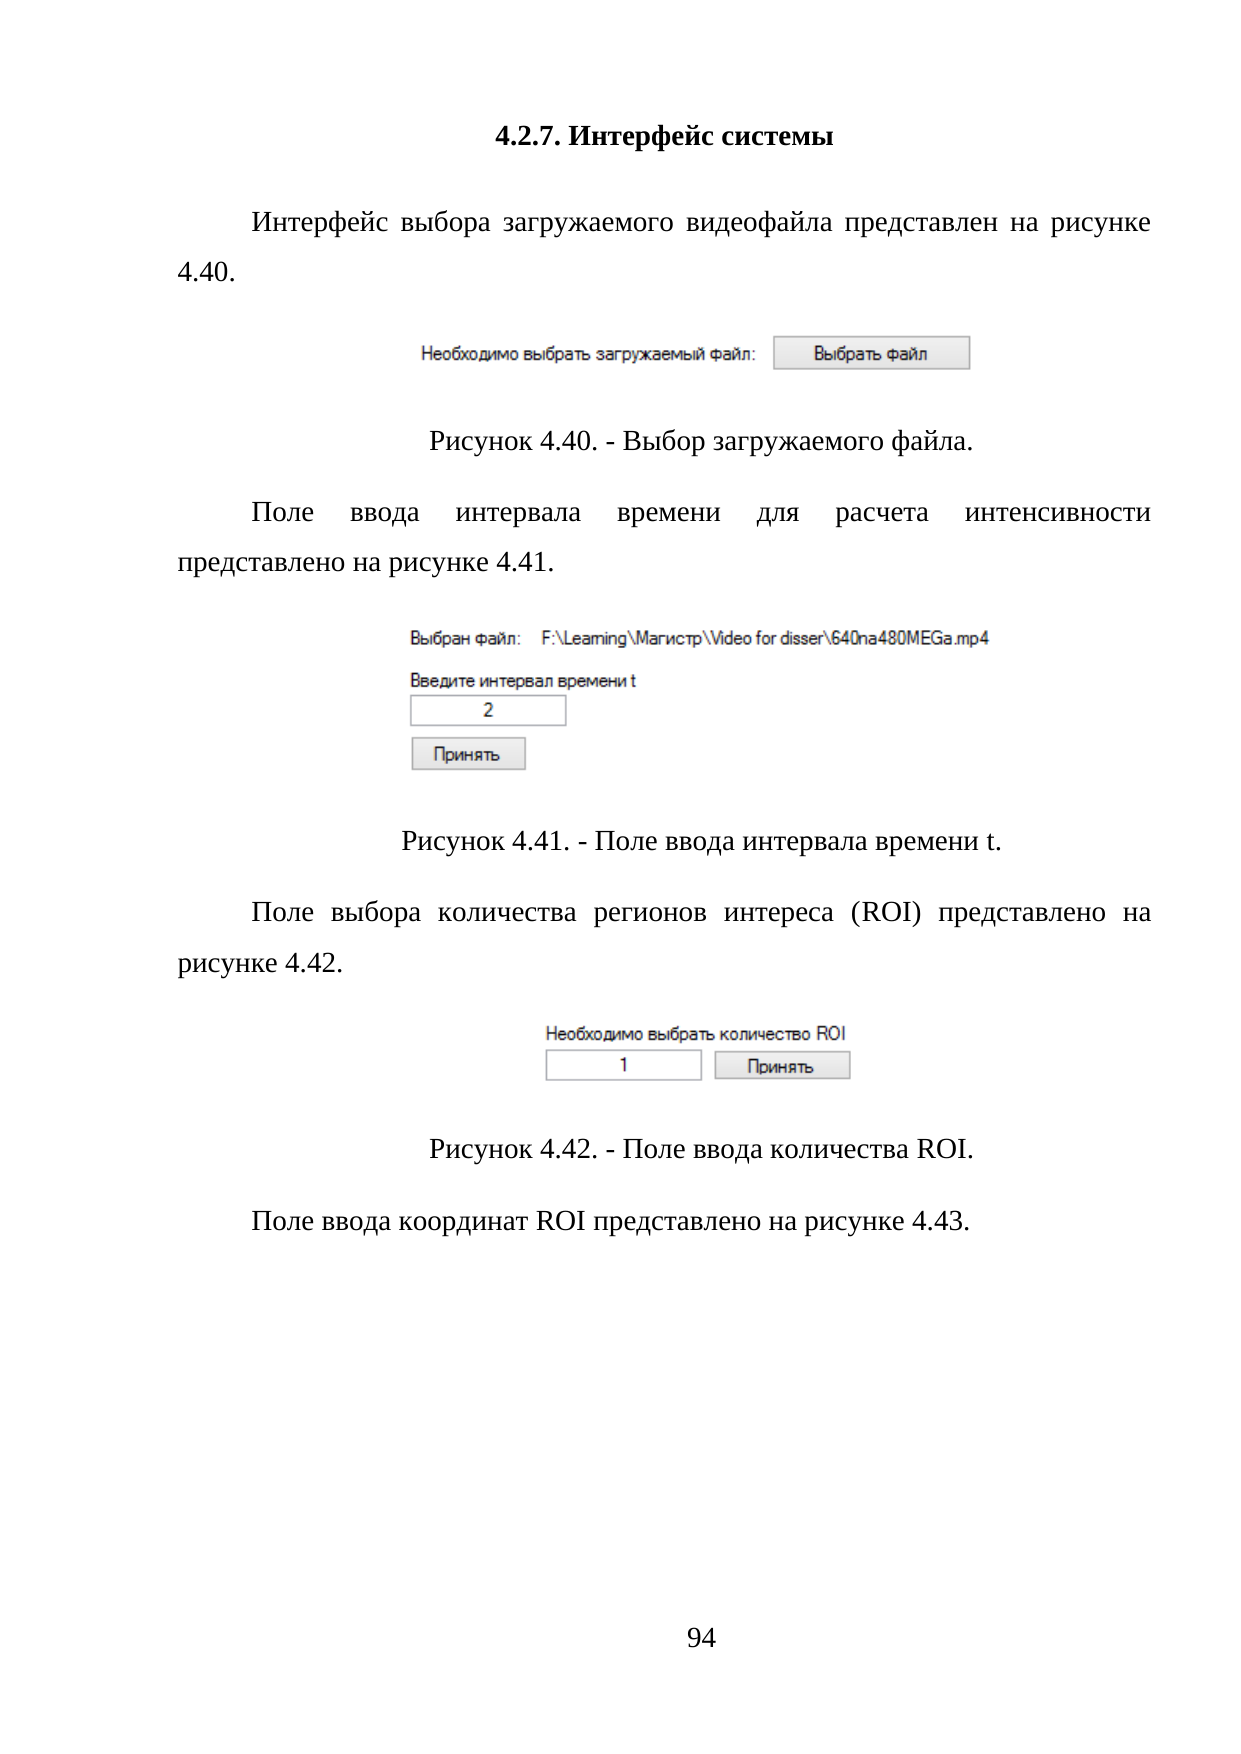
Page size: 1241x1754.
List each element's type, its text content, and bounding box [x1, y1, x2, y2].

picture [412, 325, 991, 386]
text Интерфейс выбора загружаемого видеофайла представлен на рисунке 4.40. [177, 204, 1152, 288]
text Рисунок 4.41. - Поле ввода интервала времени t. [177, 823, 1152, 857]
subtitle 4.2.7. Интерфейс системы [177, 118, 1152, 152]
text Рисунок 4.42. - Поле ввода количества ROI. [177, 1132, 1152, 1165]
picture [535, 1015, 867, 1094]
picture [401, 615, 1002, 786]
text Поле ввода интервала времени для расчета интенсивности представлено на рисунке 4.41. [177, 494, 1152, 578]
text Рисунок 4.40. - Выбор загружаемого файла. [177, 423, 1152, 456]
text Поле ввода координат ROI представлено на рисунке 4.43. [177, 1203, 1152, 1236]
text Поле выбора количества регионов интереса (ROI) представлено на рисунке 4.42. [177, 894, 1152, 978]
